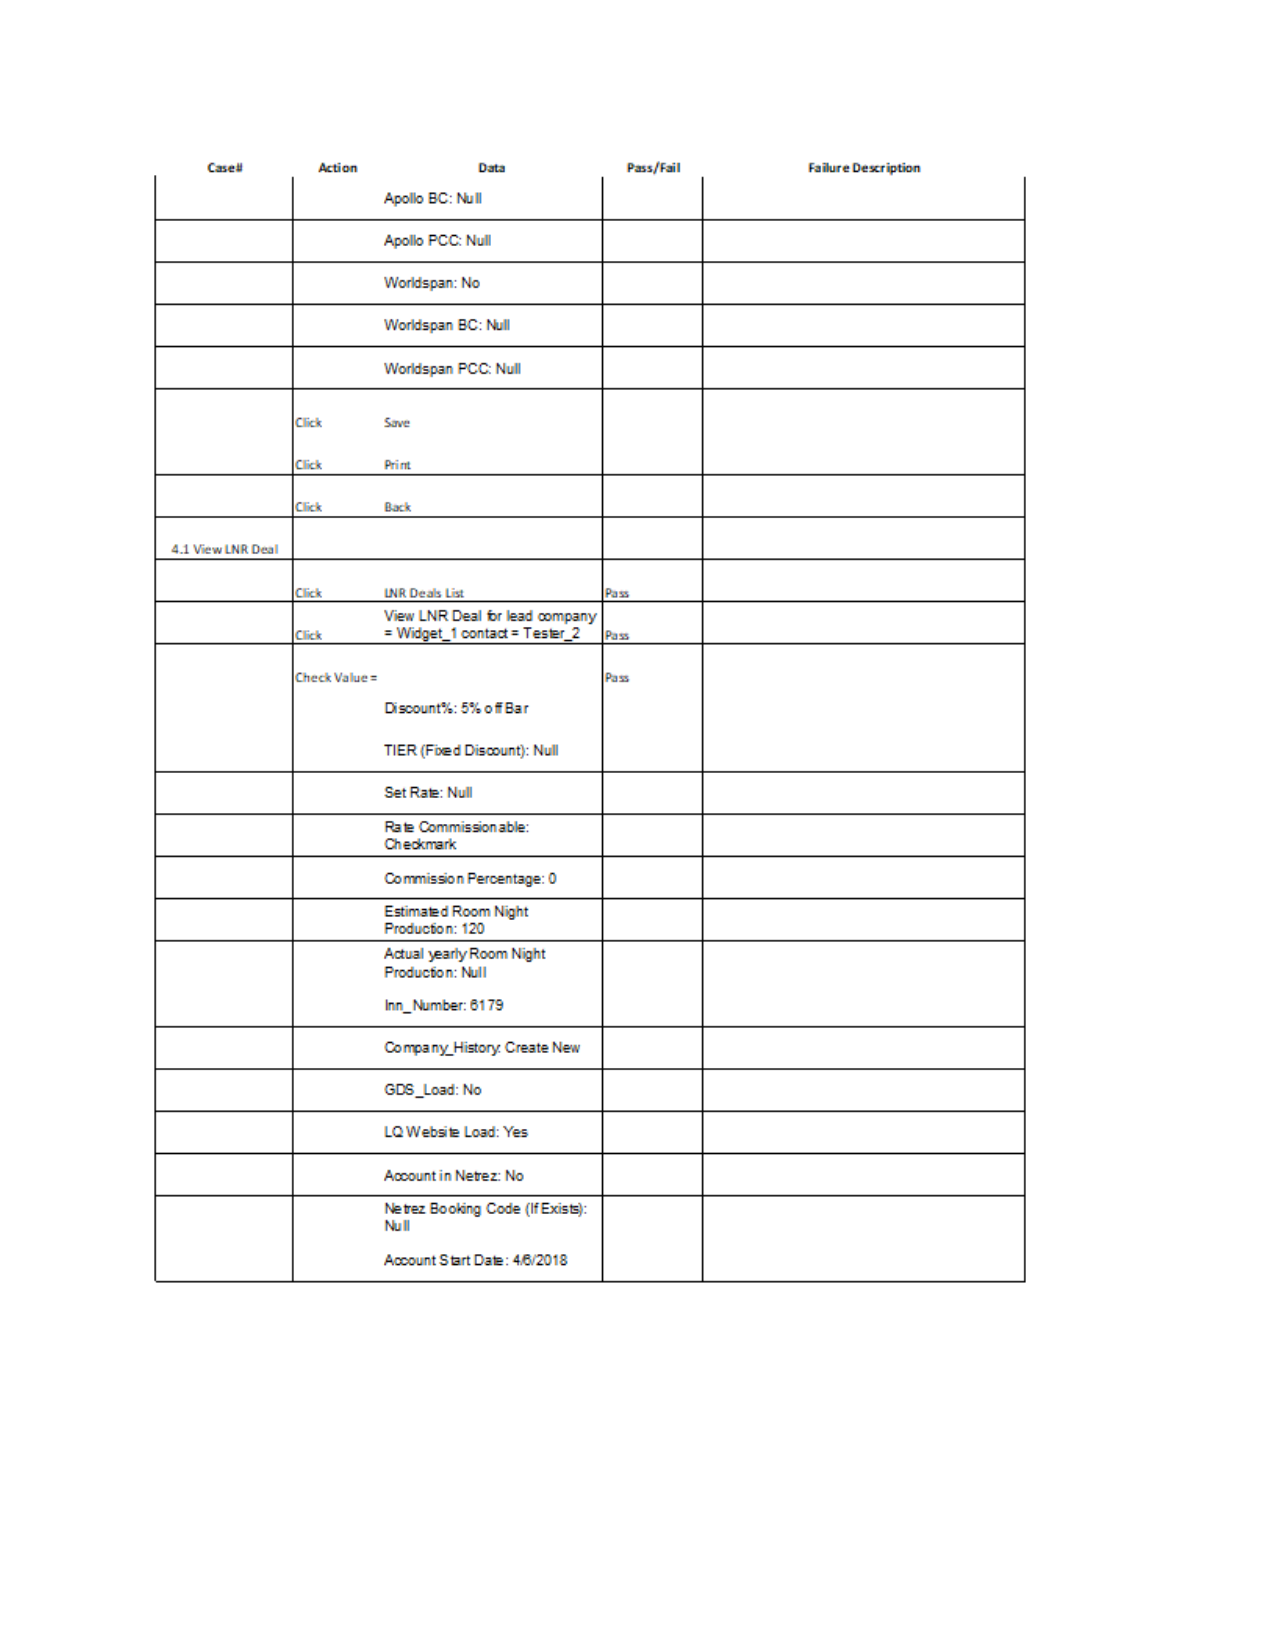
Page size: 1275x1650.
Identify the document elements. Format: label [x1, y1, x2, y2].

picture [150, 150, 1039, 1300]
